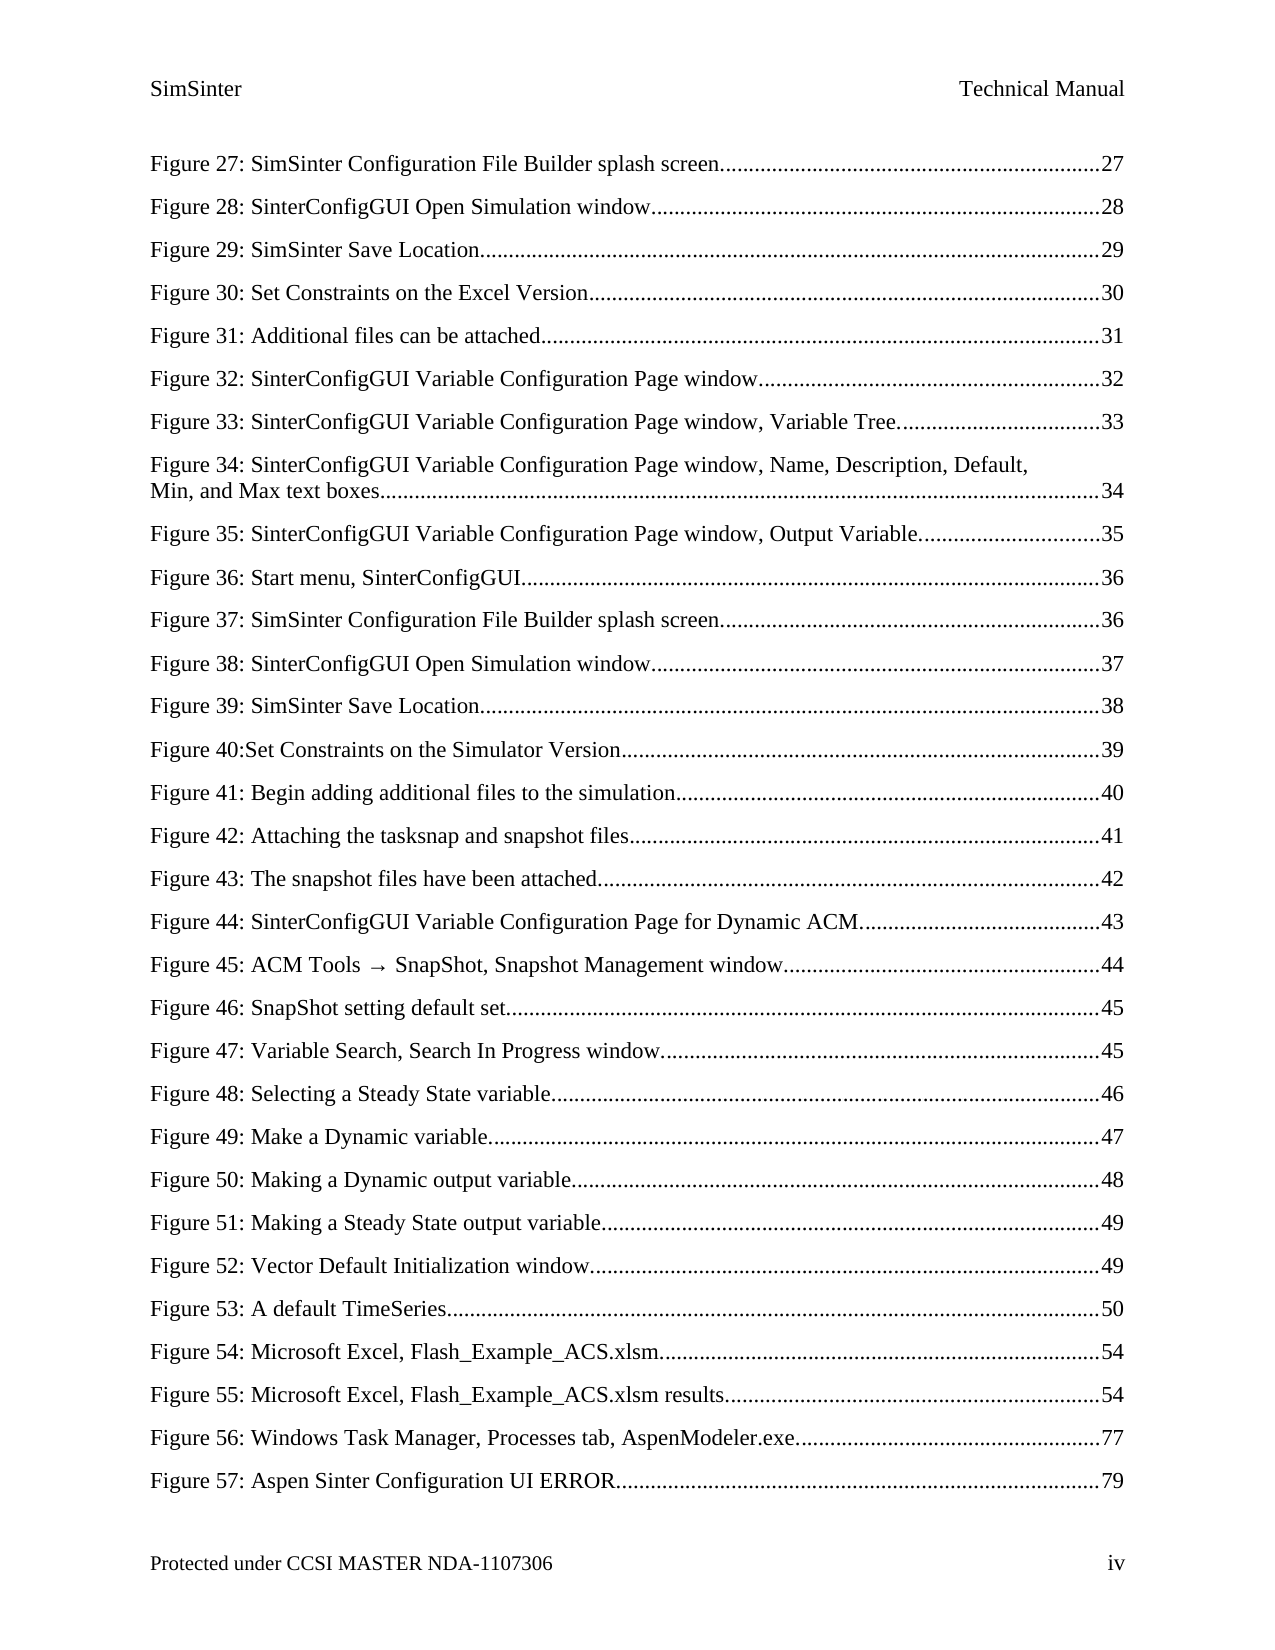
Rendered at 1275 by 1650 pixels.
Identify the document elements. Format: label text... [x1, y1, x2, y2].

text Figure 42: Attaching the tasksnap and snapshot files 41 [150, 822, 1050, 848]
text Figure 39: SimSinter Save Location. 38 [150, 693, 1050, 719]
text Figure 43: The snapshot files have been attached. 42 [150, 865, 1050, 891]
text Figure 37: SimSinter Configuration File Builder splash screen. 36 [150, 607, 1050, 633]
text Figure 31: Additional files can be attached 31 [150, 322, 1050, 348]
text Figure 36: Start menu, SinterConfigGUI. 36 [150, 563, 1050, 590]
text Figure 29: SimSinter Save Location. 29 [150, 236, 1050, 262]
text Figure 35: SinterConfigGUI Variable Configuration Page window, Output Variable. 35 [150, 521, 1050, 547]
text Figure 50: Making a Dynamic output variable. 48 [150, 1166, 1050, 1192]
text Figure 32: SinterConfigGUI Variable Configuration Page window. 32 [150, 365, 1050, 391]
text Figure 54: Microsoft Excel, Flash_Example_ACS.xlsm. 54 [150, 1338, 1050, 1364]
text Figure 41: Begin adding additional files to the simulation 40 [150, 779, 1050, 805]
text Figure 44: SinterConfigGUI Variable Configuration Page for Dynamic ACM. 43 [150, 908, 1050, 934]
text Figure 38: SinterConfigGUI Open Simulation window. 37 [150, 649, 1050, 676]
text Figure 45: ACM Tools → SnapShot, Snapshot Management window. 44 [150, 951, 1050, 977]
text Figure 33: SinterConfigGUI Variable Configuration Page window, Variable Tree. 33 [150, 408, 1050, 434]
text Figure 53: A default TimeSeries. 50 [150, 1295, 1050, 1321]
text Figure 34: SinterConfigGUI Variable Configuration Page window, Name, Description, Default, Min, and Max text boxes. 34 [150, 451, 1050, 504]
text Figure 48: Selecting a Steady State variable. 46 [150, 1080, 1050, 1106]
text Figure 57: Aspen Sinter Configuration UI ERROR. 79 [150, 1467, 1050, 1493]
text Figure 27: SimSinter Configuration File Builder splash screen. 27 [150, 150, 1050, 176]
text Figure 55: Microsoft Excel, Flash_Example_ACS.xlsm results. 54 [150, 1381, 1050, 1407]
text Figure 30: Set Constraints on the Excel Version 30 [150, 279, 1050, 305]
text Figure 40:Set Constraints on the Simulator Version 39 [150, 736, 1050, 762]
text Figure 49: Make a Dynamic variable. 47 [150, 1123, 1050, 1149]
text Figure 51: Making a Steady State output variable. 49 [150, 1209, 1050, 1235]
text Figure 28: SinterConfigGUI Open Simulation window. 28 [150, 193, 1050, 219]
text Figure 56: Windows Task Manager, Processes tab, AspenModeler.exe. 77 [150, 1424, 1050, 1450]
text Figure 47: Variable Search, Search In Progress window. 45 [150, 1037, 1050, 1063]
text Figure 46: SnapShot setting default set. 45 [150, 994, 1050, 1020]
text Figure 52: Vector Default Initialization window. 49 [150, 1252, 1050, 1278]
